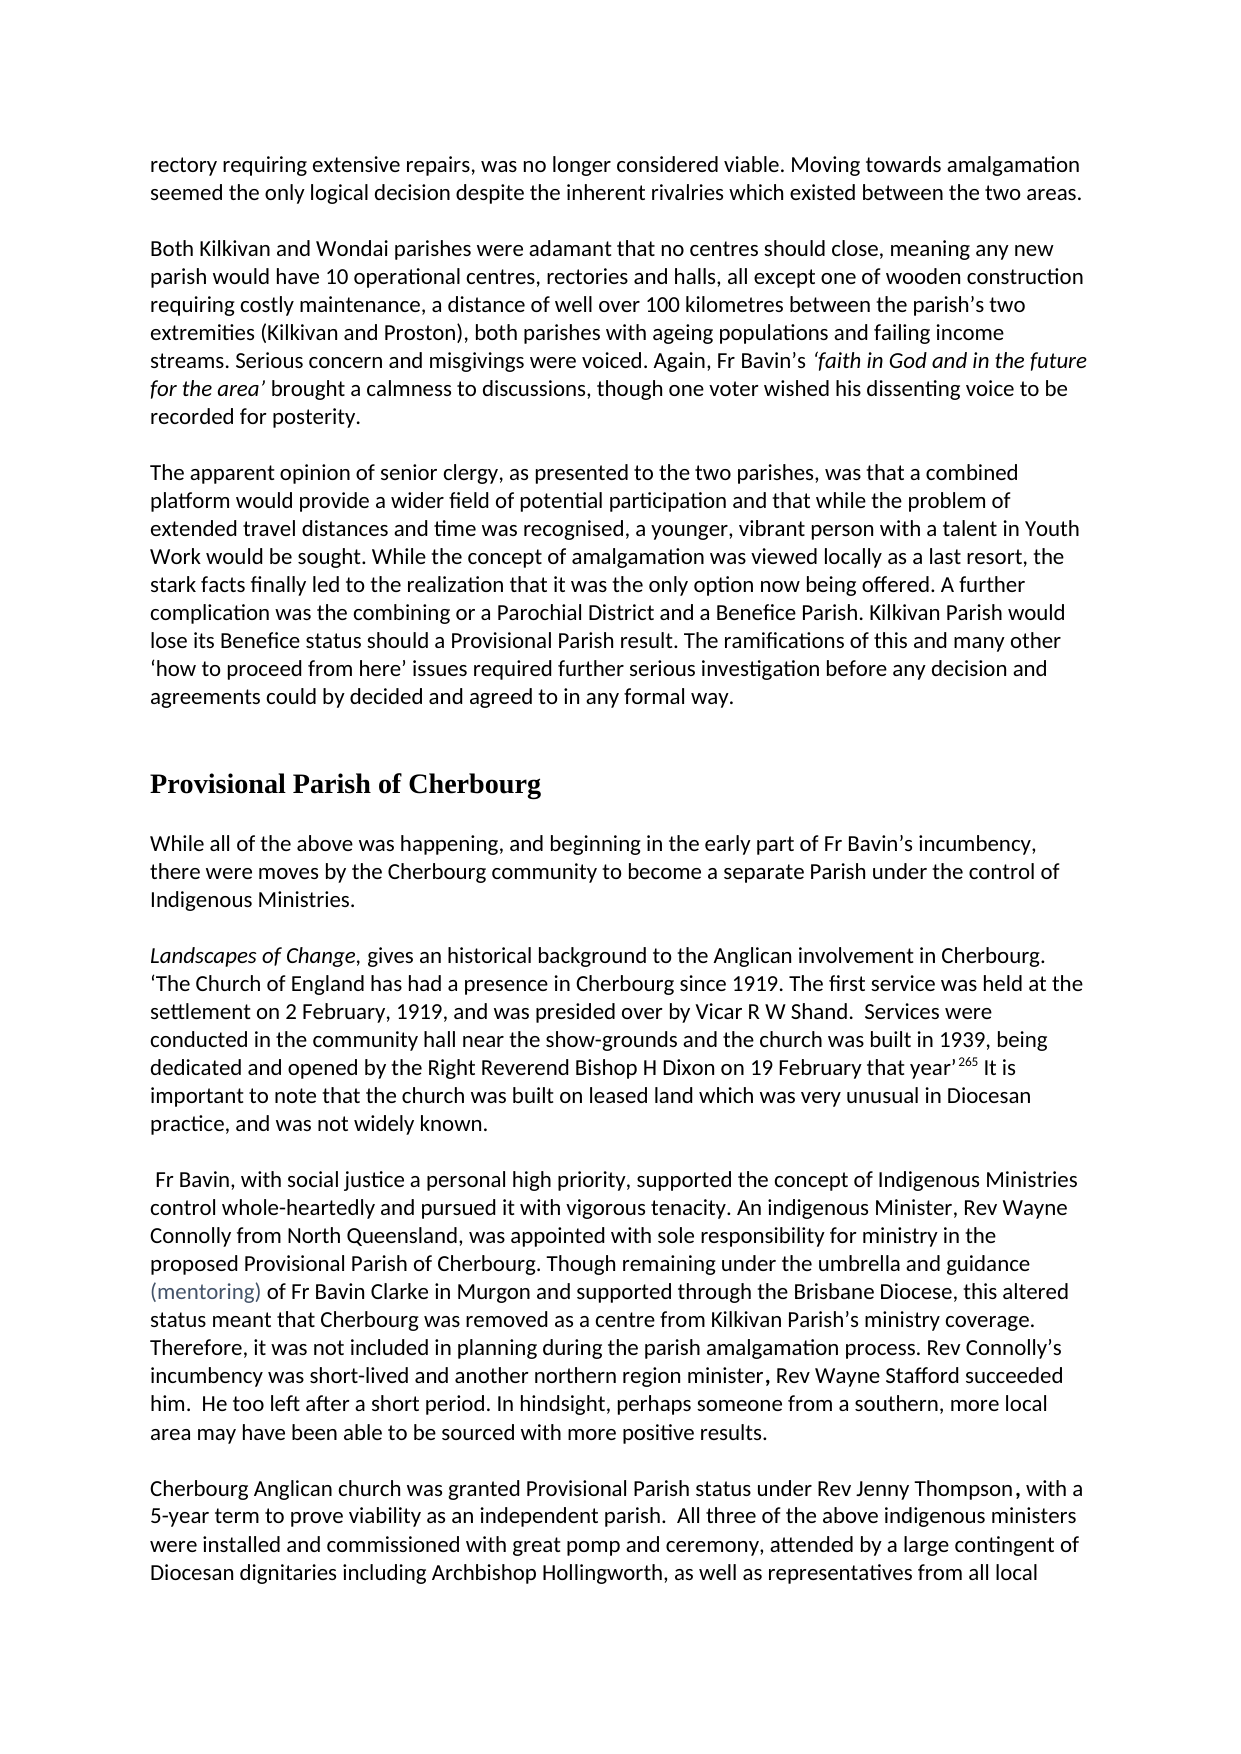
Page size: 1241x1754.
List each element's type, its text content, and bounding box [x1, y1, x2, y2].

text Fr Bavin, with social justice a personal high priority, supported the concept of Indigenous Ministries control whole-heartedly and pursued it with vigorous tenacity. An indigenous Minister, Rev Wayne Connolly from North Queensland, was appointed with sole responsibility for ministry in the proposed Provisional Parish of Cherbourg. Though remaining under the umbrella and guidance (mentoring) of Fr Bavin Clarke in Murgon and supported through the Brisbane Diocese, this altered status meant that Cherbourg was removed as a centre from Kilkivan Parish’s ministry coverage. Therefore, it was not included in planning during the parish amalgamation process. Rev Connolly’s incumbency was short-lived and another northern region minister, Rev Wayne Stafford succeeded him. He too left after a short period. In hindsight, perhaps someone from a southern, more local area may have been able to be sourced with more positive results. [150, 1165, 1090, 1446]
text The apparent opinion of senior clergy, as presented to the two parishes, was that a combined platform would provide a wider field of potential participation and that while the problem of extended travel distances and time was recognised, a younger, vibrant person with a talent in Youth Work would be sought. While the concept of amalgamation was viewed locally as a last resort, the stark facts finally led to the realization that it was the only option now being offered. A further complication was the combining or a Parochial District and a Benefice Parish. Kilkivan Parish would lose its Benefice status should a Provisional Parish result. The ramifications of this and many other ‘how to proceed from here’ issues required further serious investigation before any decision and agreements could by decided and agreed to in any formal way. [150, 458, 1090, 710]
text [150, 150, 1090, 206]
text While all of the above was happening, and beginning in the early part of Fr Bavin’s incumbency, there were moves by the Cherbourg community to become a separate Parish under the control of Indigenous Ministries. [150, 829, 1090, 913]
text Both Kilkivan and Wondai parishes were adamant that no centres should close, meaning any new parish would have 10 operational centres, rectories and halls, all except one of wooden construction requiring costly maintenance, a distance of well over 100 kilometres between the parish’s two extremities (Kilkivan and Proston), both parishes with ageing populations and failing income streams. Serious concern and misgivings were voiced. Again, Fr Bavin’s ‘faith in God and in the future for the area’ brought a calmness to discussions, though one voter wished his dissenting voice to be recorded for posterity. [150, 234, 1090, 430]
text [150, 1474, 1090, 1586]
subtitle Provisional Parish of Cherbourg [150, 768, 1090, 800]
text Landscapes of Change, gives an historical background to the Anglican involvement in Cherbourg. ‘The Church of England has had a presence in Cherbourg since 1919. The first service was held at the settlement on 2 February, 1919, and was presided over by Vicar R W Shand. Services were conducted in the community hall near the show-grounds and the church was built in 1939, being dedicated and opened by the Right Reverend Bishop H Dixon on 19 February that year’ It is important to note that the church was built on leased land which was very unusual in Diocesan practice, and was not widely known. [150, 941, 1090, 1137]
